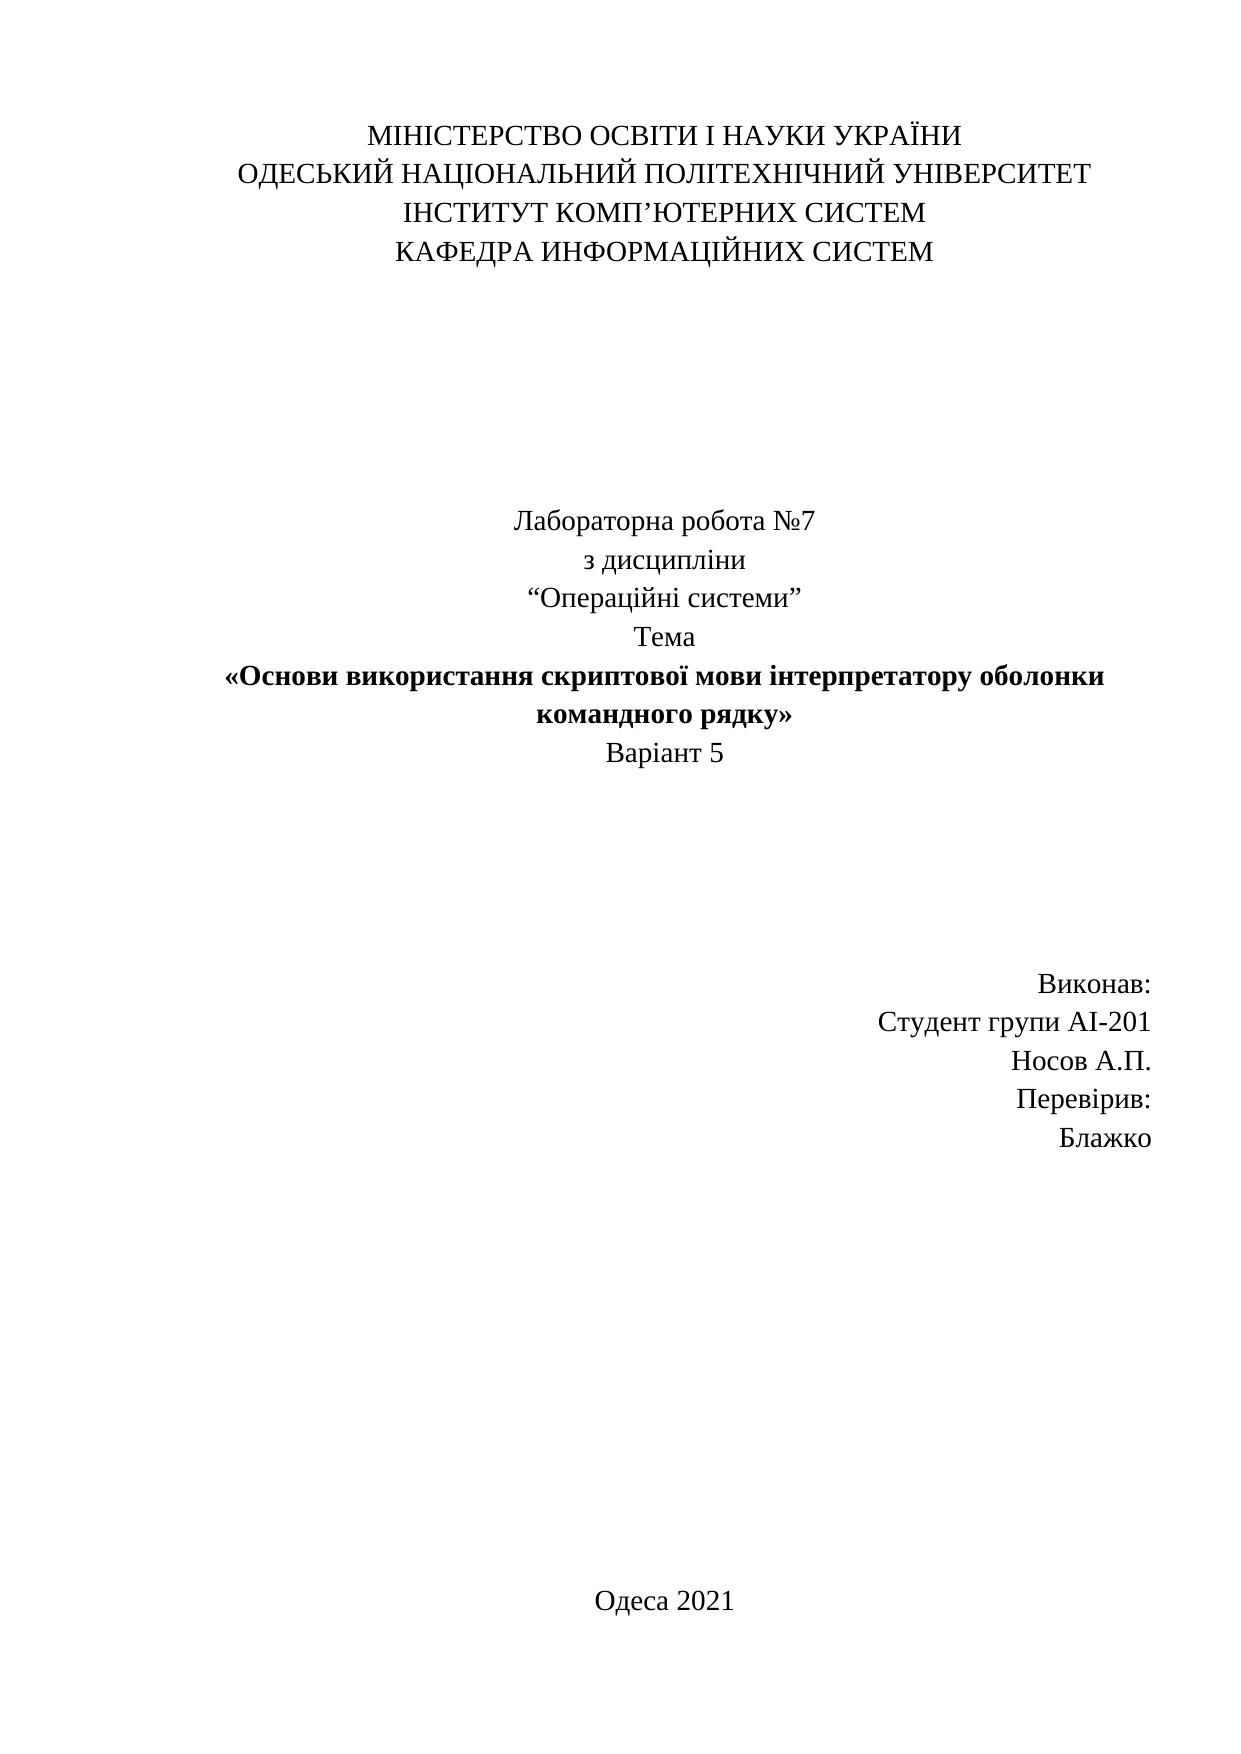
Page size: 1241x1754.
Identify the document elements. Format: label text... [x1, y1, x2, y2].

text Блажко [177, 1120, 1152, 1154]
text Варіант 5 [177, 735, 1152, 768]
text «Основи використання скриптової мови інтерпретатору оболонки [177, 658, 1152, 691]
text Виконав: [177, 966, 1152, 999]
text Студент групи АІ-201 [177, 1004, 1152, 1038]
text з дисципліни [177, 542, 1152, 576]
text ОДЕСЬКИЙ НАЦІОНАЛЬНИЙ ПОЛІТЕХНІЧНИЙ УНІВЕРСИТЕТ [177, 157, 1152, 190]
text “Операційні системи” [177, 581, 1152, 614]
text командного рядку» [177, 696, 1152, 730]
text КАФЕДРА ИНФОРМАЦІЙНИХ СИСТЕМ [177, 234, 1152, 267]
text Одеса 2021 [177, 1583, 1152, 1616]
text Тема [177, 619, 1152, 653]
text МІНІСТЕРСТВО ОСВІТИ І НАУКИ УКРАЇНИ [177, 118, 1152, 152]
text Носов А.П. [177, 1043, 1152, 1077]
text ІНСТИТУТ КОМП’ЮТЕРНИХ СИСТЕМ [177, 195, 1152, 229]
text Лабораторна робота №7 [177, 503, 1152, 537]
text Перевірив: [177, 1082, 1152, 1115]
